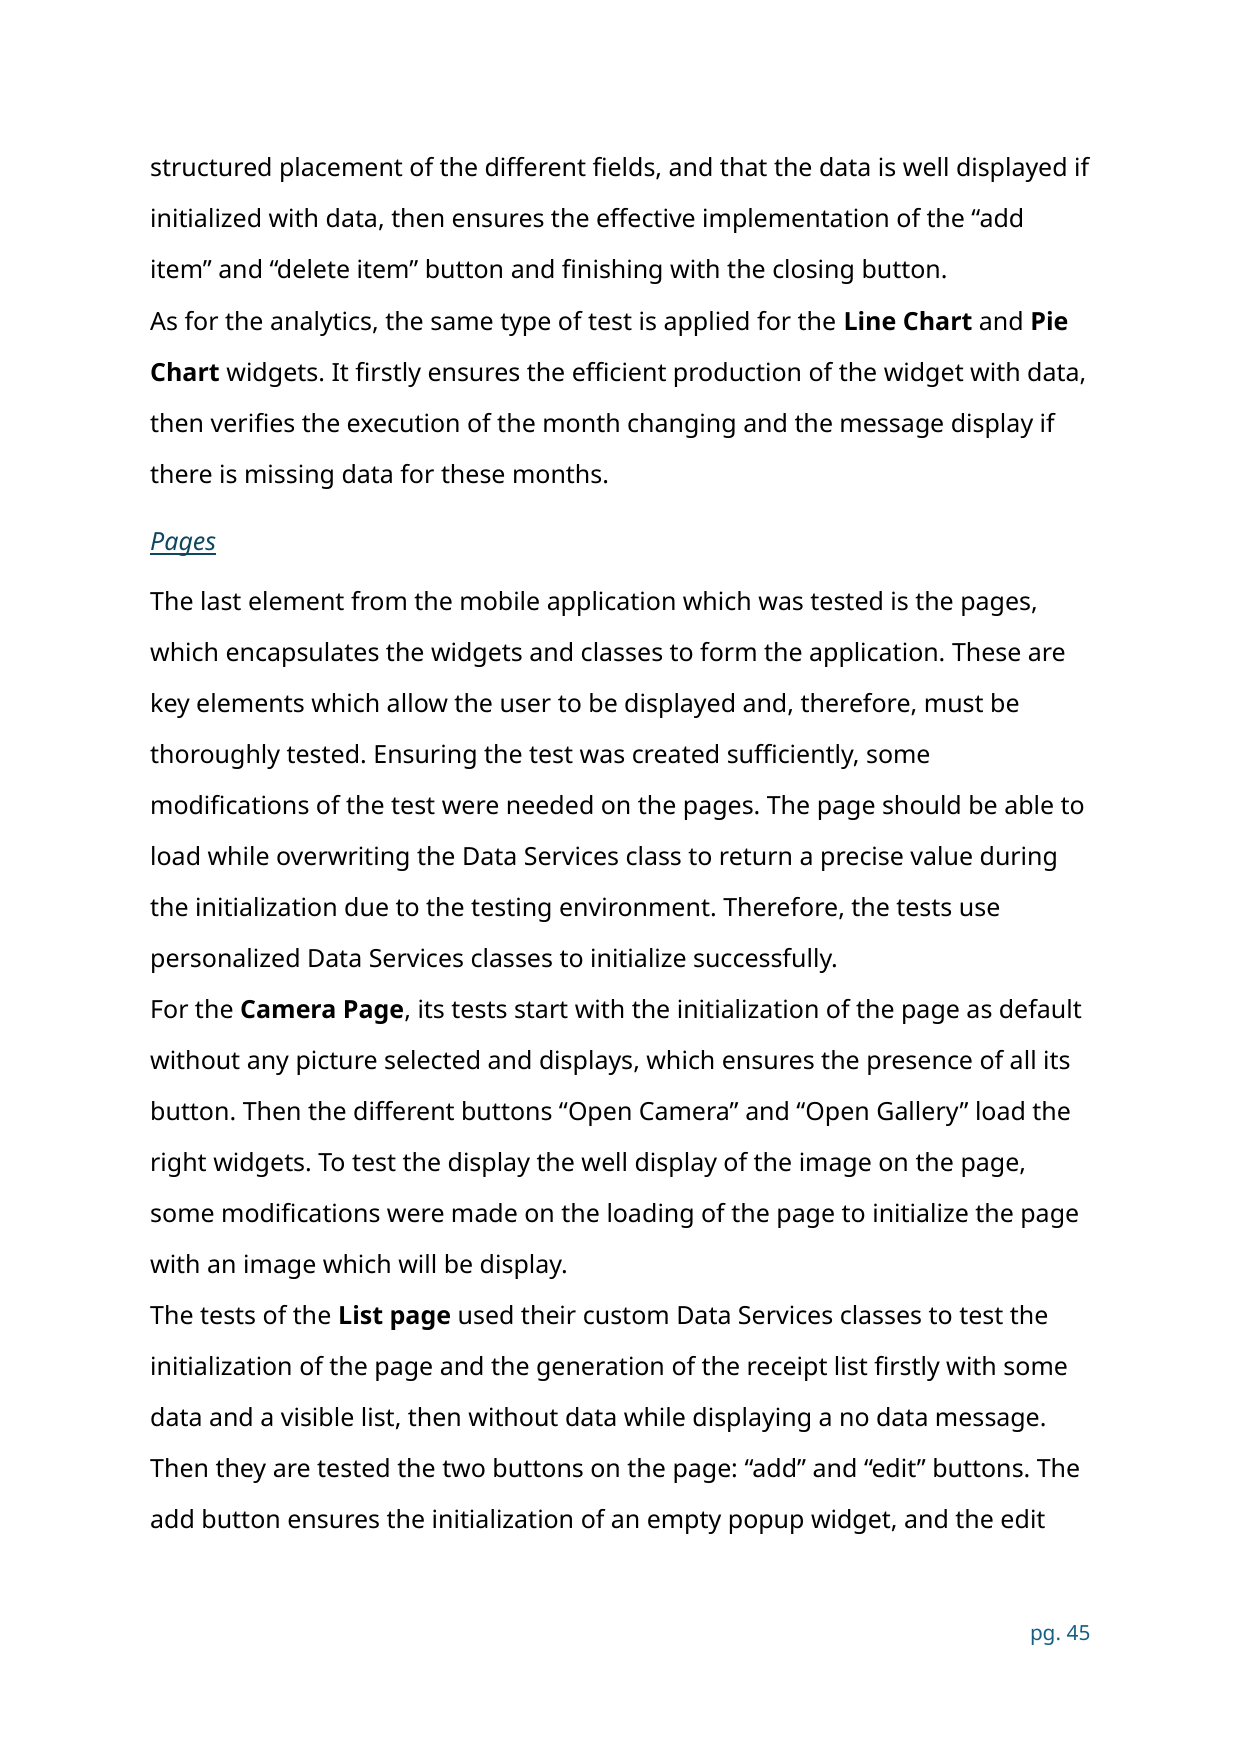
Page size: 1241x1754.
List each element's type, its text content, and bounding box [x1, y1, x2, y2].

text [150, 150, 1090, 286]
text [150, 1298, 1090, 1536]
text As for the analytics, the same type of test is applied for the Line Chart and Pie Chart widgets. It firstly ensures the efficient production of the widget with data, then verifies the execution of the month changing and the message display if there is missing data for these months. [150, 303, 1090, 490]
text The last element from the mobile application which was tested is the pages, which encapsulates the widgets and classes to form the application. These are key elements which allow the user to be displayed and, therefore, must be thoroughly tested. Ensuring the test was created sufficiently, some modifications of the test were needed on the pages. The page should be able to load while overwriting the Data Services class to return a precise value during the initialization due to the testing environment. Therefore, the tests use personalized Data Services classes to initialize successfully. [150, 583, 1090, 975]
subtitle Pages [150, 524, 1090, 558]
text For the Camera Page, its tests start with the initialization of the page as default without any picture selected and displays, which ensures the presence of all its button. Then the different buttons “Open Camera” and “Open Gallery” load the right widgets. To test the display the well display of the image on the page, some modifications were made on the loading of the page to initialize the page with an image which will be display. [150, 992, 1090, 1281]
